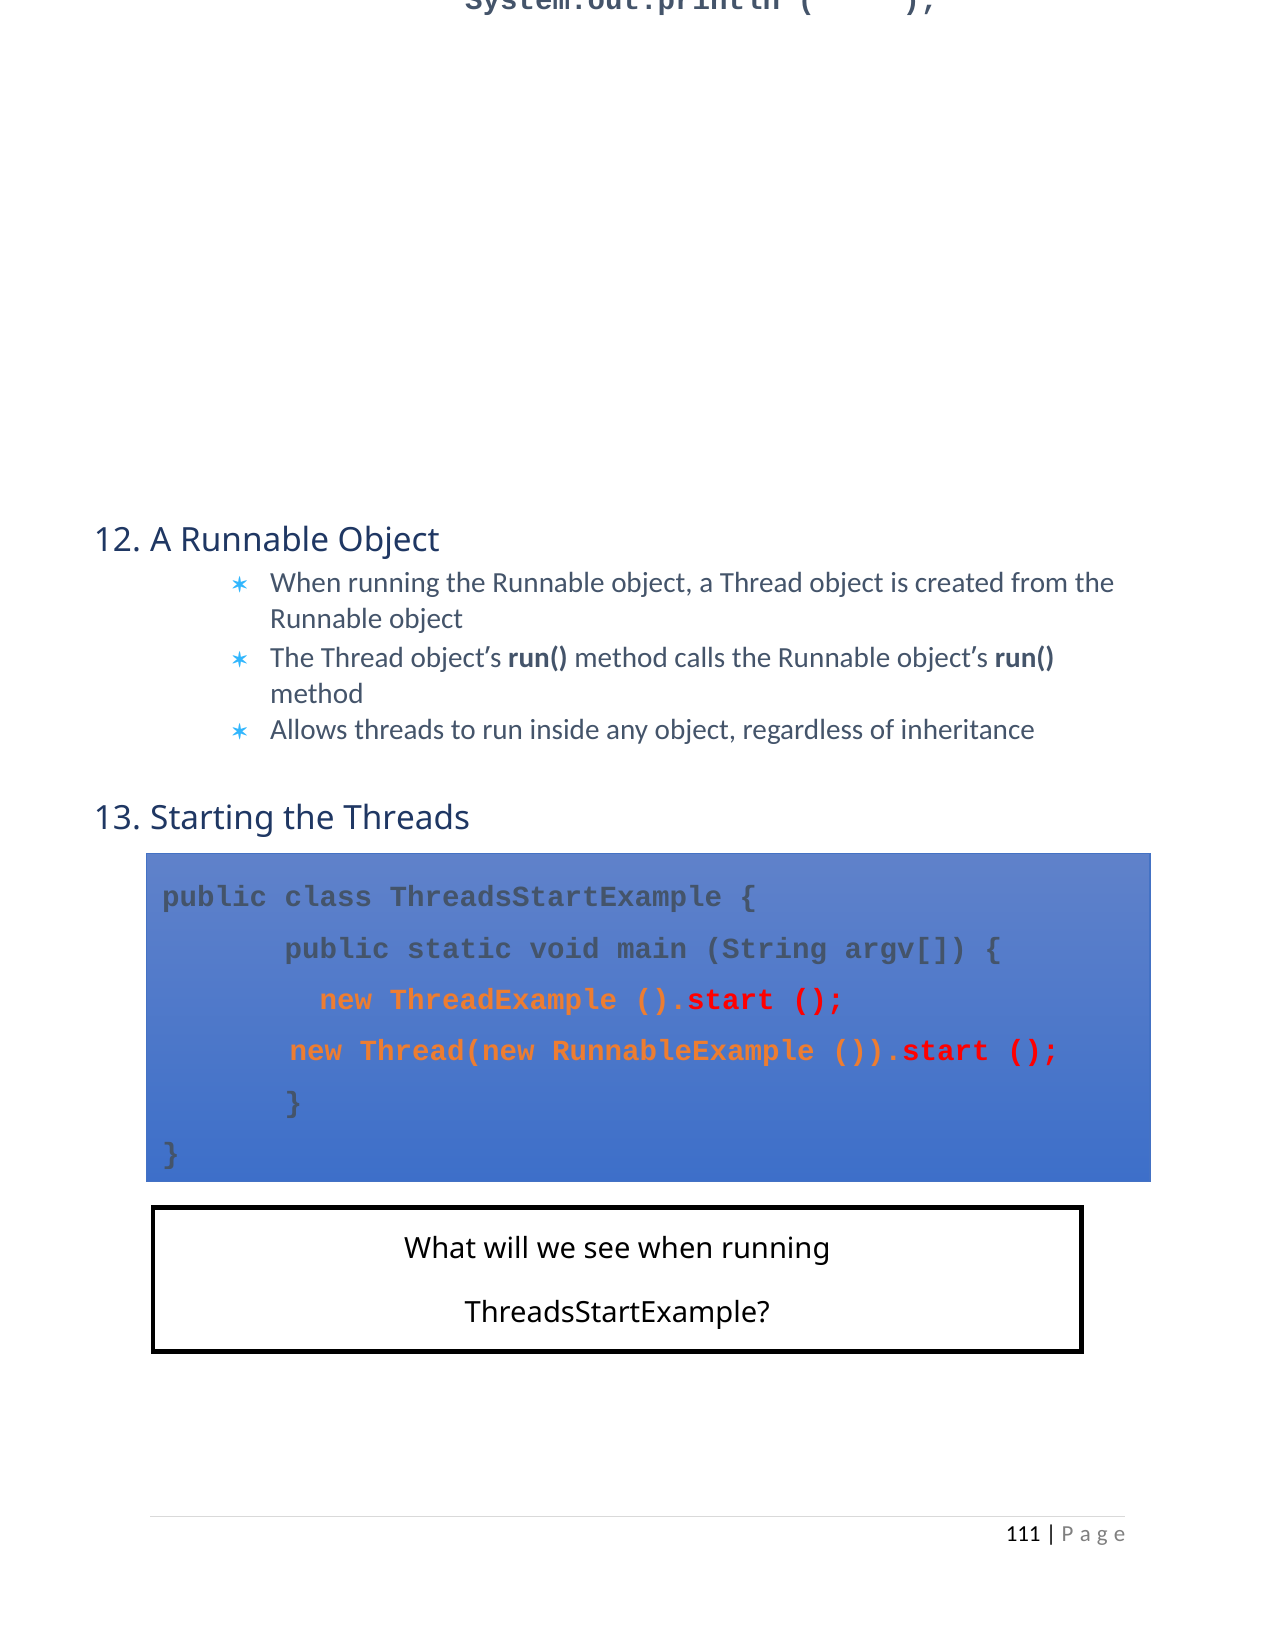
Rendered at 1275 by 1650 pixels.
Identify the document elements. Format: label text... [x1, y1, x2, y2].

subtitle Starting the Threads [94, 794, 1125, 839]
list Allows threads to run inside any object, regardless of inheritance [232, 711, 1125, 747]
list When running the Runnable object, a Thread object is created from the Runnable object [232, 564, 1125, 636]
list The Thread object’s run() method calls the Runnable object’s run() method [232, 636, 1125, 711]
subtitle A Runnable Object [94, 516, 1125, 561]
